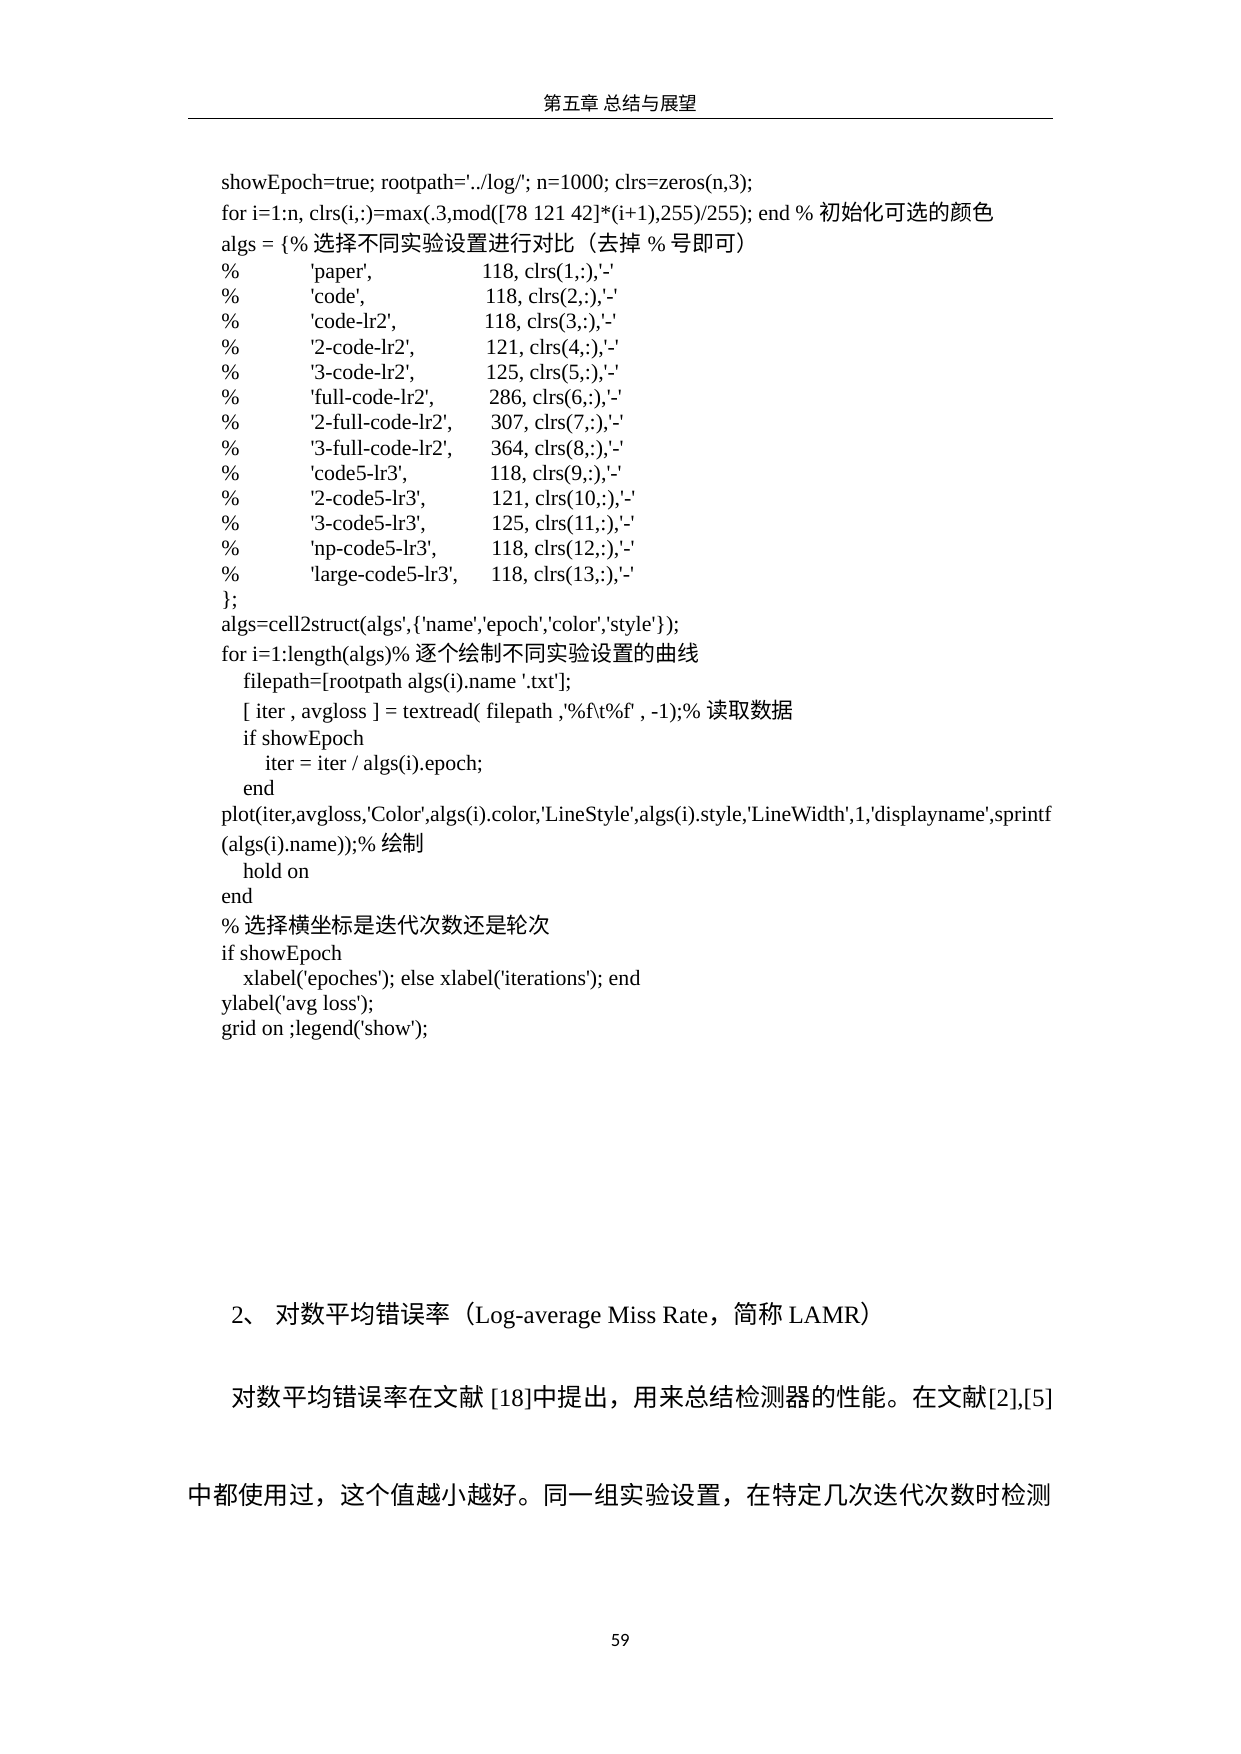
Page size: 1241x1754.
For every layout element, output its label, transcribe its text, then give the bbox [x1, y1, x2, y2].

list 对数平均错误率（Log-average Miss Rate，简称LAMR） [231, 1280, 1053, 1345]
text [187, 1363, 1053, 1526]
